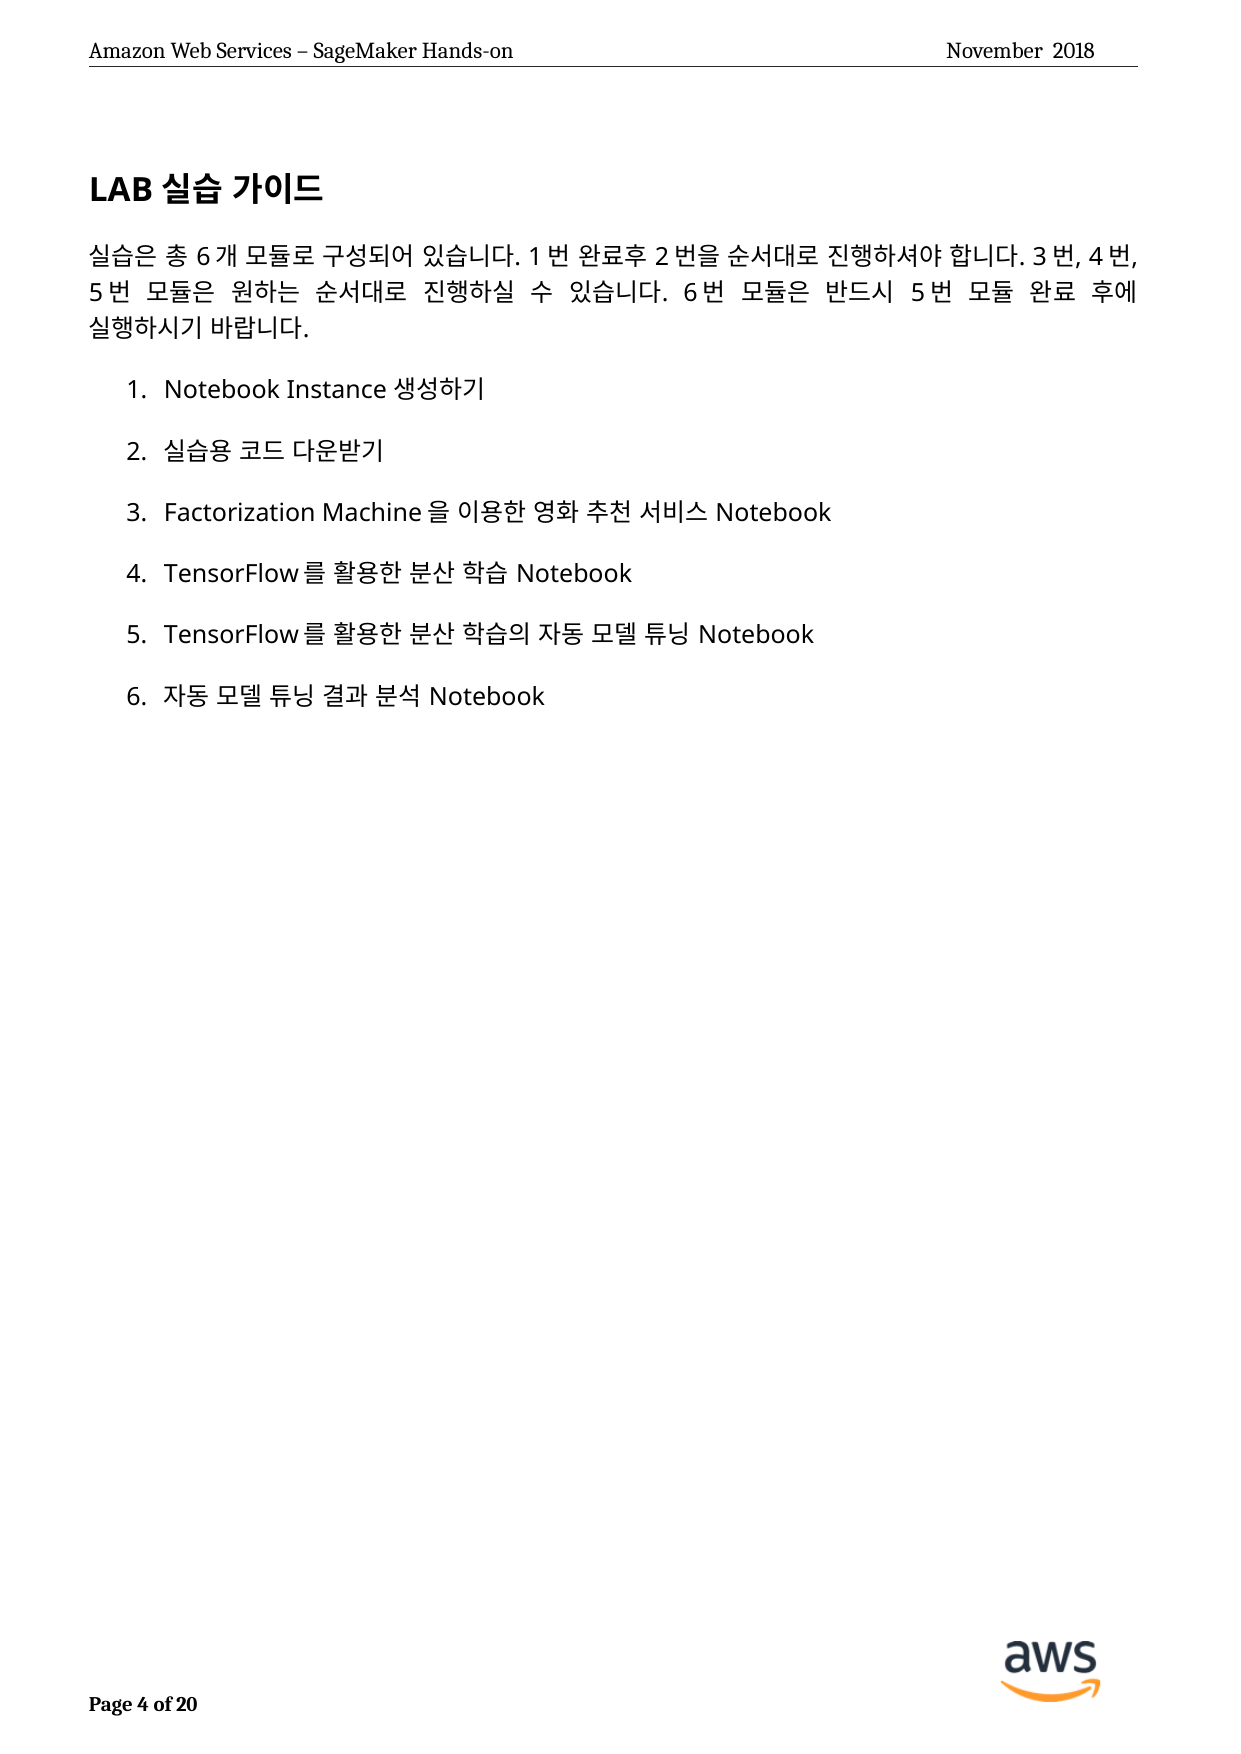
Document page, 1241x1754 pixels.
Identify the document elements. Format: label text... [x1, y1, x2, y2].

list Notebook Instance 생성하기 [126, 370, 1138, 406]
list TensorFlow를 활용한 분산 학습의 자동 모델 튜닝 Notebook [126, 615, 1138, 651]
list Factorization Machine을 이용한 영화 추천 서비스 Notebook [126, 492, 1138, 528]
text 실습은 총 6개 모듈로 구성되어 있습니다. 1번 완료후 2번을 순서대로 진행하셔야 합니다. 3번, 4번, 5번 모듈은 원하는 순서대로 진행하실 수 있습니다. 6번 모듈은 반드시 5번 모듈 완료 후에 실행하시기 바랍니다. [89, 236, 1138, 345]
list TensorFlow를 활용한 분산 학습 Notebook [126, 553, 1138, 590]
list 실습용 코드 다운받기 [126, 431, 1138, 467]
list 자동 모델 튜닝 결과 분석 Notebook [126, 676, 1138, 712]
subtitle LAB 실습 가이드 [89, 162, 1138, 211]
picture [990, 1630, 1109, 1712]
